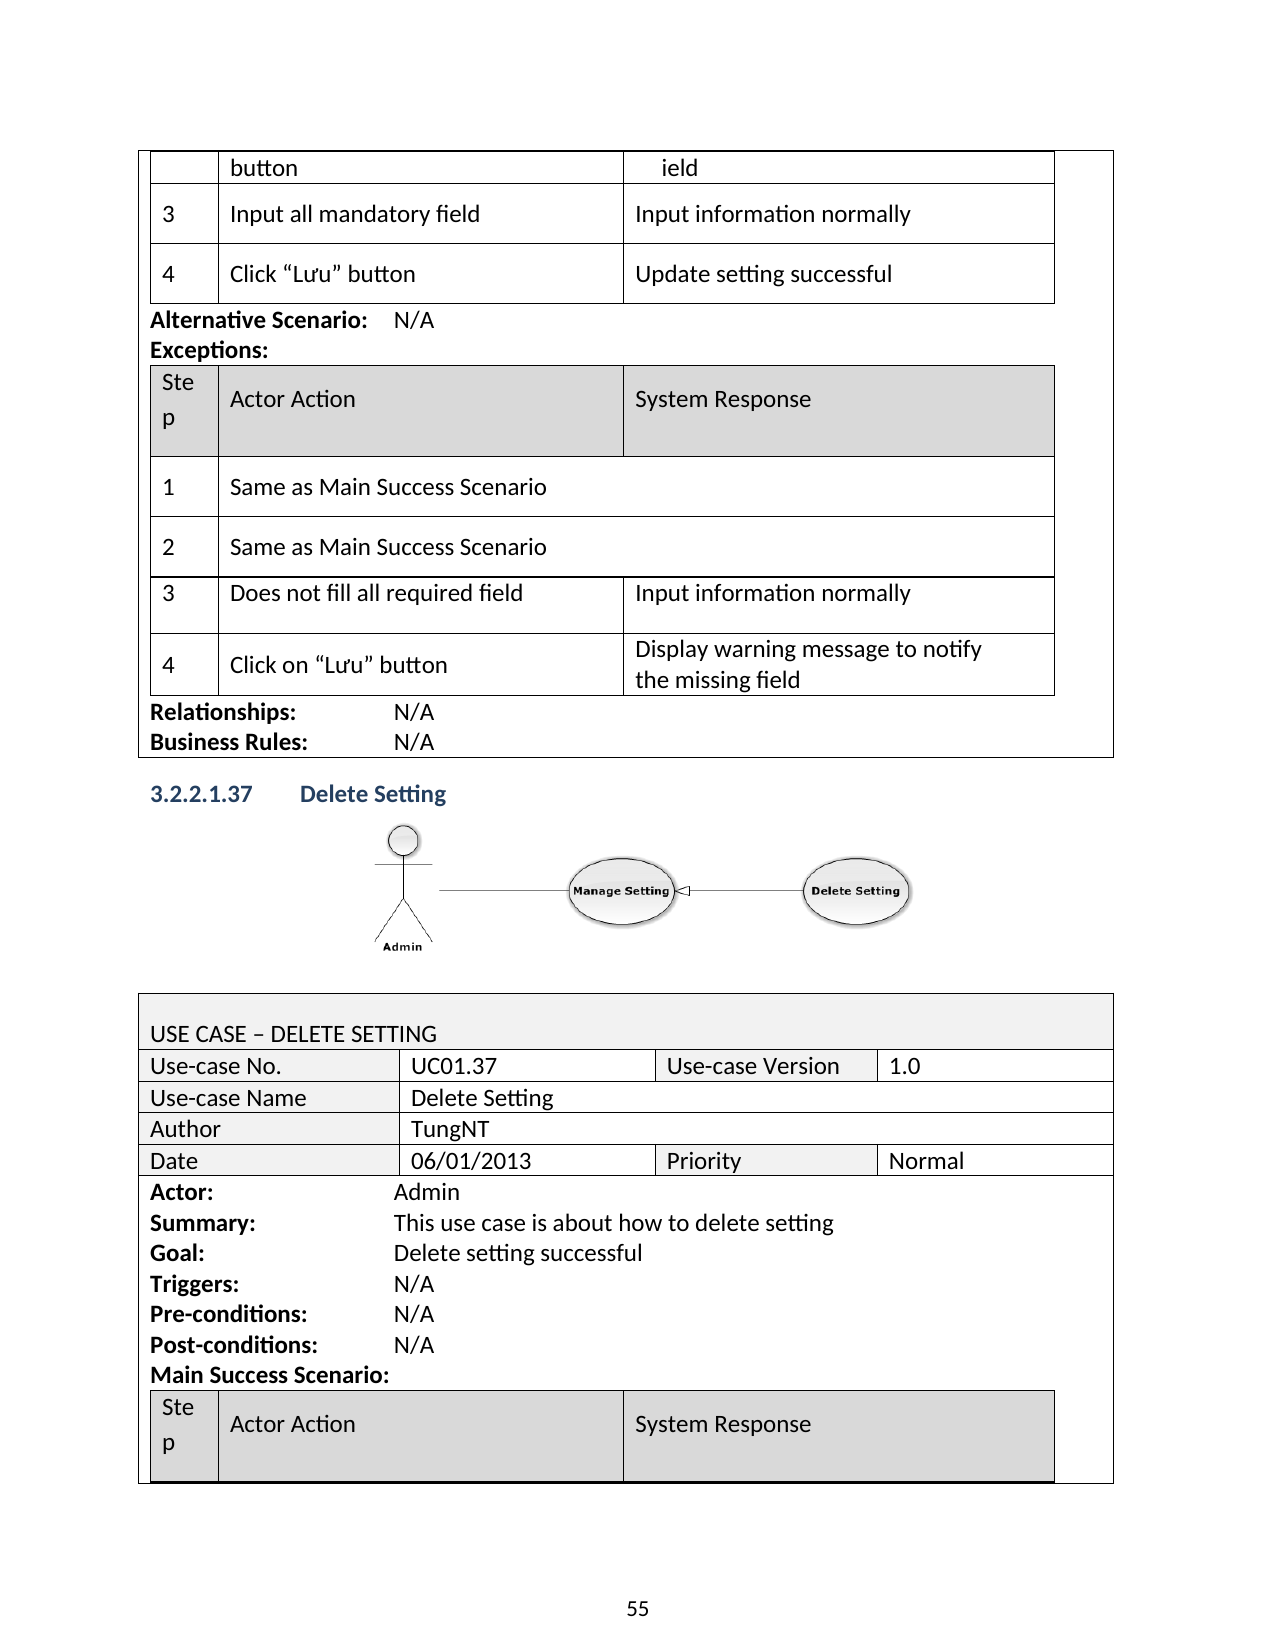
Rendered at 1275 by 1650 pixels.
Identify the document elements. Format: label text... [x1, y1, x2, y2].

table_cell Normal [878, 1145, 1113, 1175]
table_cell Author [139, 1113, 399, 1144]
table_cell UC01.37 [400, 1050, 655, 1081]
table_cell Delete Setting [400, 1082, 1113, 1112]
picture [354, 813, 921, 968]
table_cell Priority [656, 1145, 877, 1175]
table_cell 06/01/2013 [400, 1145, 655, 1175]
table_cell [139, 151, 1113, 757]
table_cell Use-case Name [139, 1082, 399, 1112]
table_cell Use-case Version [656, 1050, 877, 1081]
subtitle 3.2.2.1.37 Delete Setting [150, 779, 1125, 809]
table_cell TungNT [400, 1113, 1113, 1144]
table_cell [139, 1176, 1113, 1482]
table_cell Use-case No. [139, 1050, 399, 1081]
table_header USE CASE – DELETE SETTING [139, 994, 1113, 1049]
table_cell Date [139, 1145, 399, 1175]
table_cell 1.0 [878, 1050, 1113, 1081]
